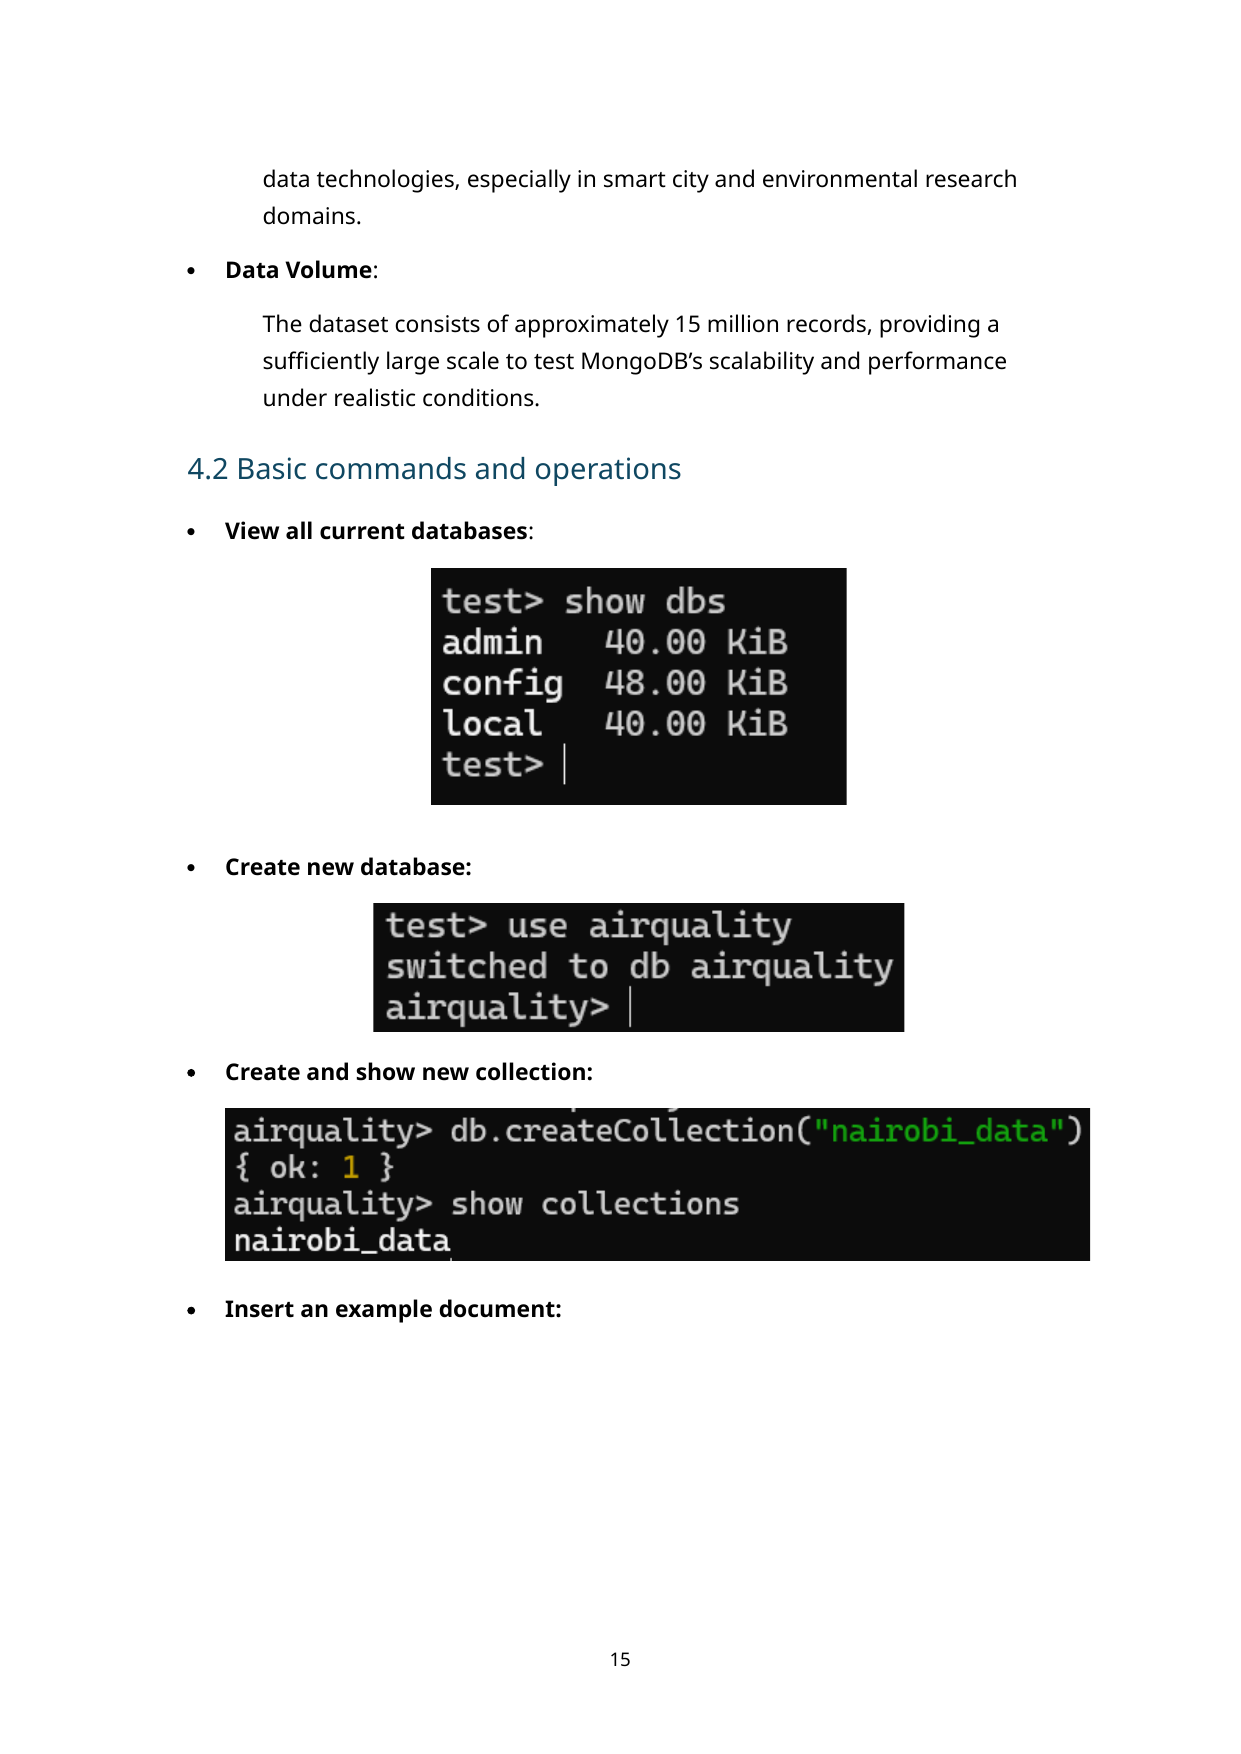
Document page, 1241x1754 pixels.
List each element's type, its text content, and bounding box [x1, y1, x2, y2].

list Insert an example document: [187, 1293, 1053, 1325]
picture [373, 903, 905, 1032]
picture [225, 1108, 1091, 1261]
picture [431, 568, 847, 805]
list Create and show new collection: [187, 1055, 1053, 1088]
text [262, 162, 1053, 232]
text The dataset consists of approximately 15 million records, providing a sufficiently large scale to test MongoDB’s scalability and performance under realistic conditions. [262, 307, 1053, 414]
list Create new database: [187, 850, 1053, 882]
list Data Volume: [187, 253, 1053, 286]
subtitle 4.2 Basic commands and operations [187, 435, 1053, 500]
list View all current databases: [187, 515, 1053, 547]
